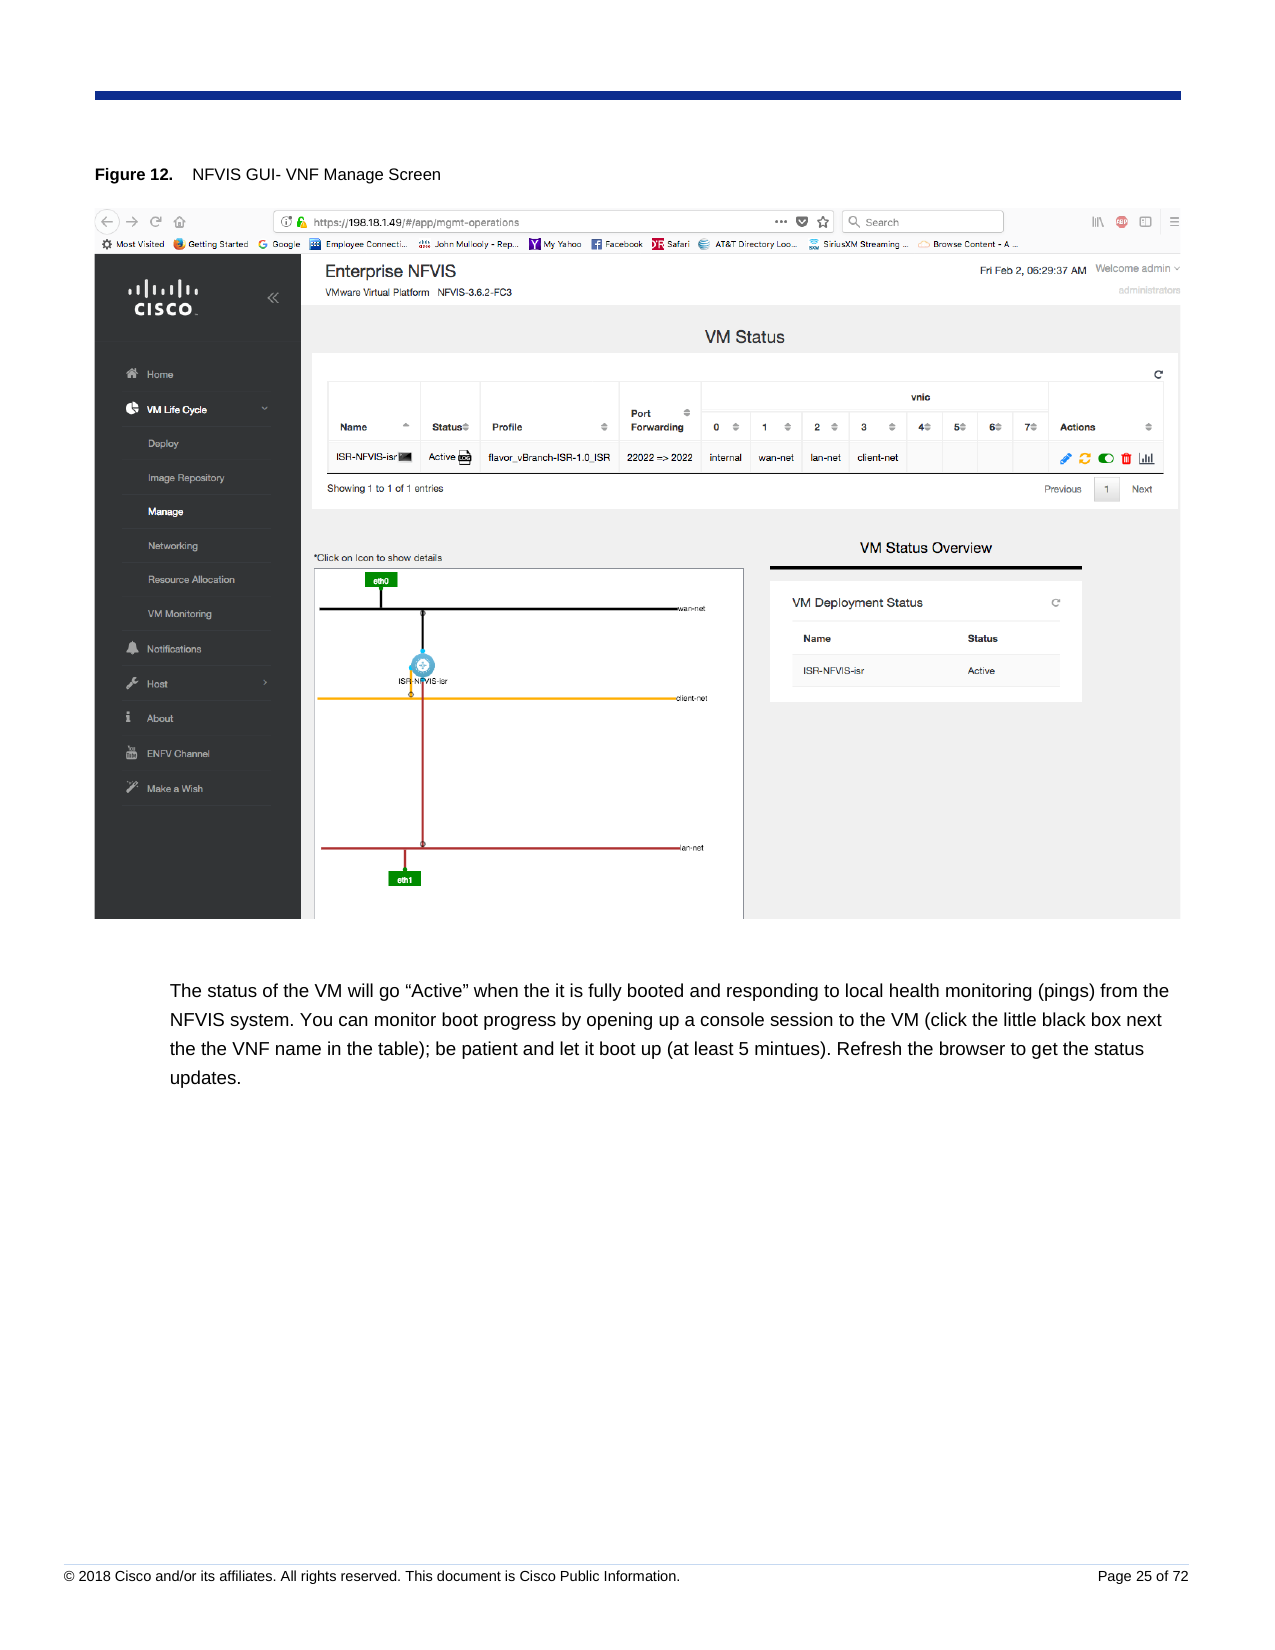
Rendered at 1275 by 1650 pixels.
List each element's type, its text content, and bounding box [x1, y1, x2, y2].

picture [94, 208, 1181, 919]
text NFVIS GUI- VNF Manage Screen [94, 165, 1181, 184]
text The status of the VM will go “Active” when the it is fully booted and responding to local health monitoring (pings) from the NFVIS system. You can monitor boot progress by opening up a console session to the VM (click the little black box next the the VNF name in the table); be patient and let it boot up (at least 5 mintues). Refresh the browser to get the status updates. [169, 972, 1181, 1088]
